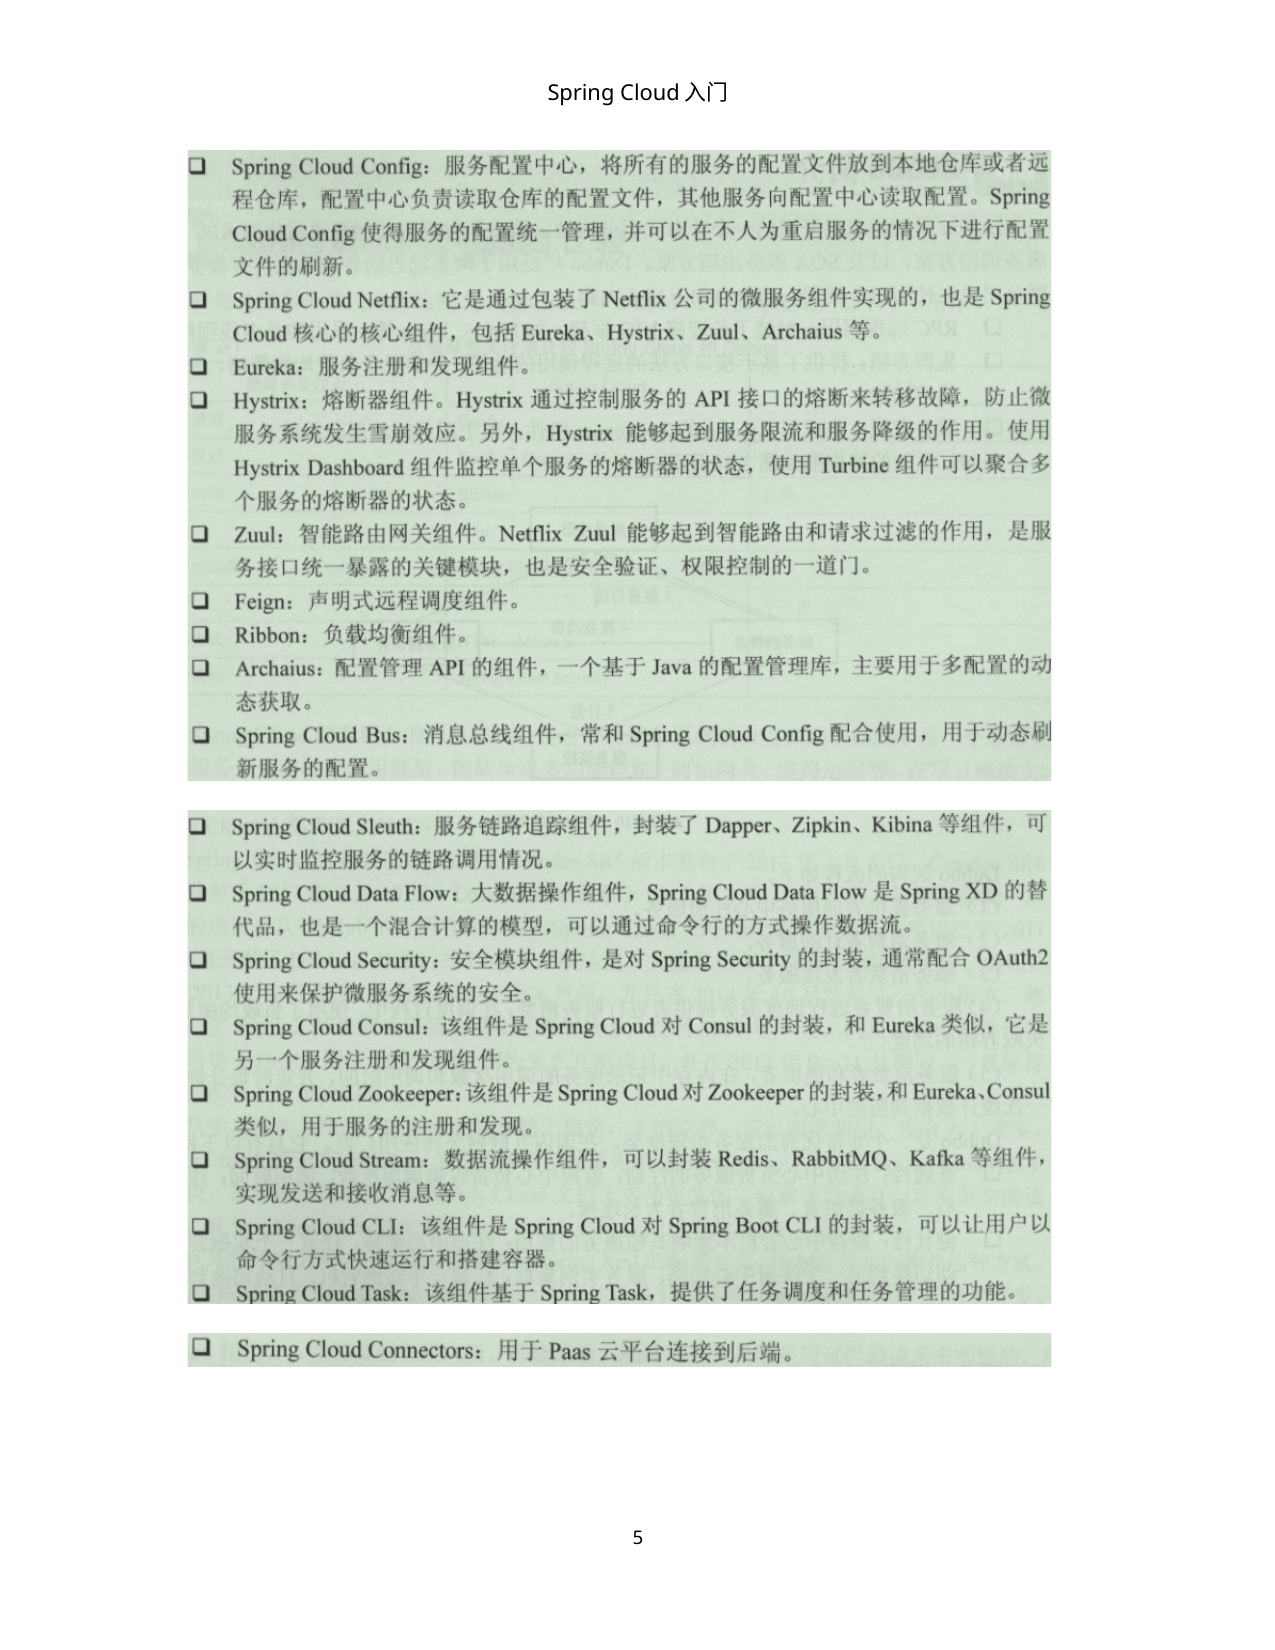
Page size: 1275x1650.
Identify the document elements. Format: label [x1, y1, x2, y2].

picture [187, 1333, 1052, 1367]
picture [187, 150, 1052, 781]
picture [187, 810, 1052, 1304]
